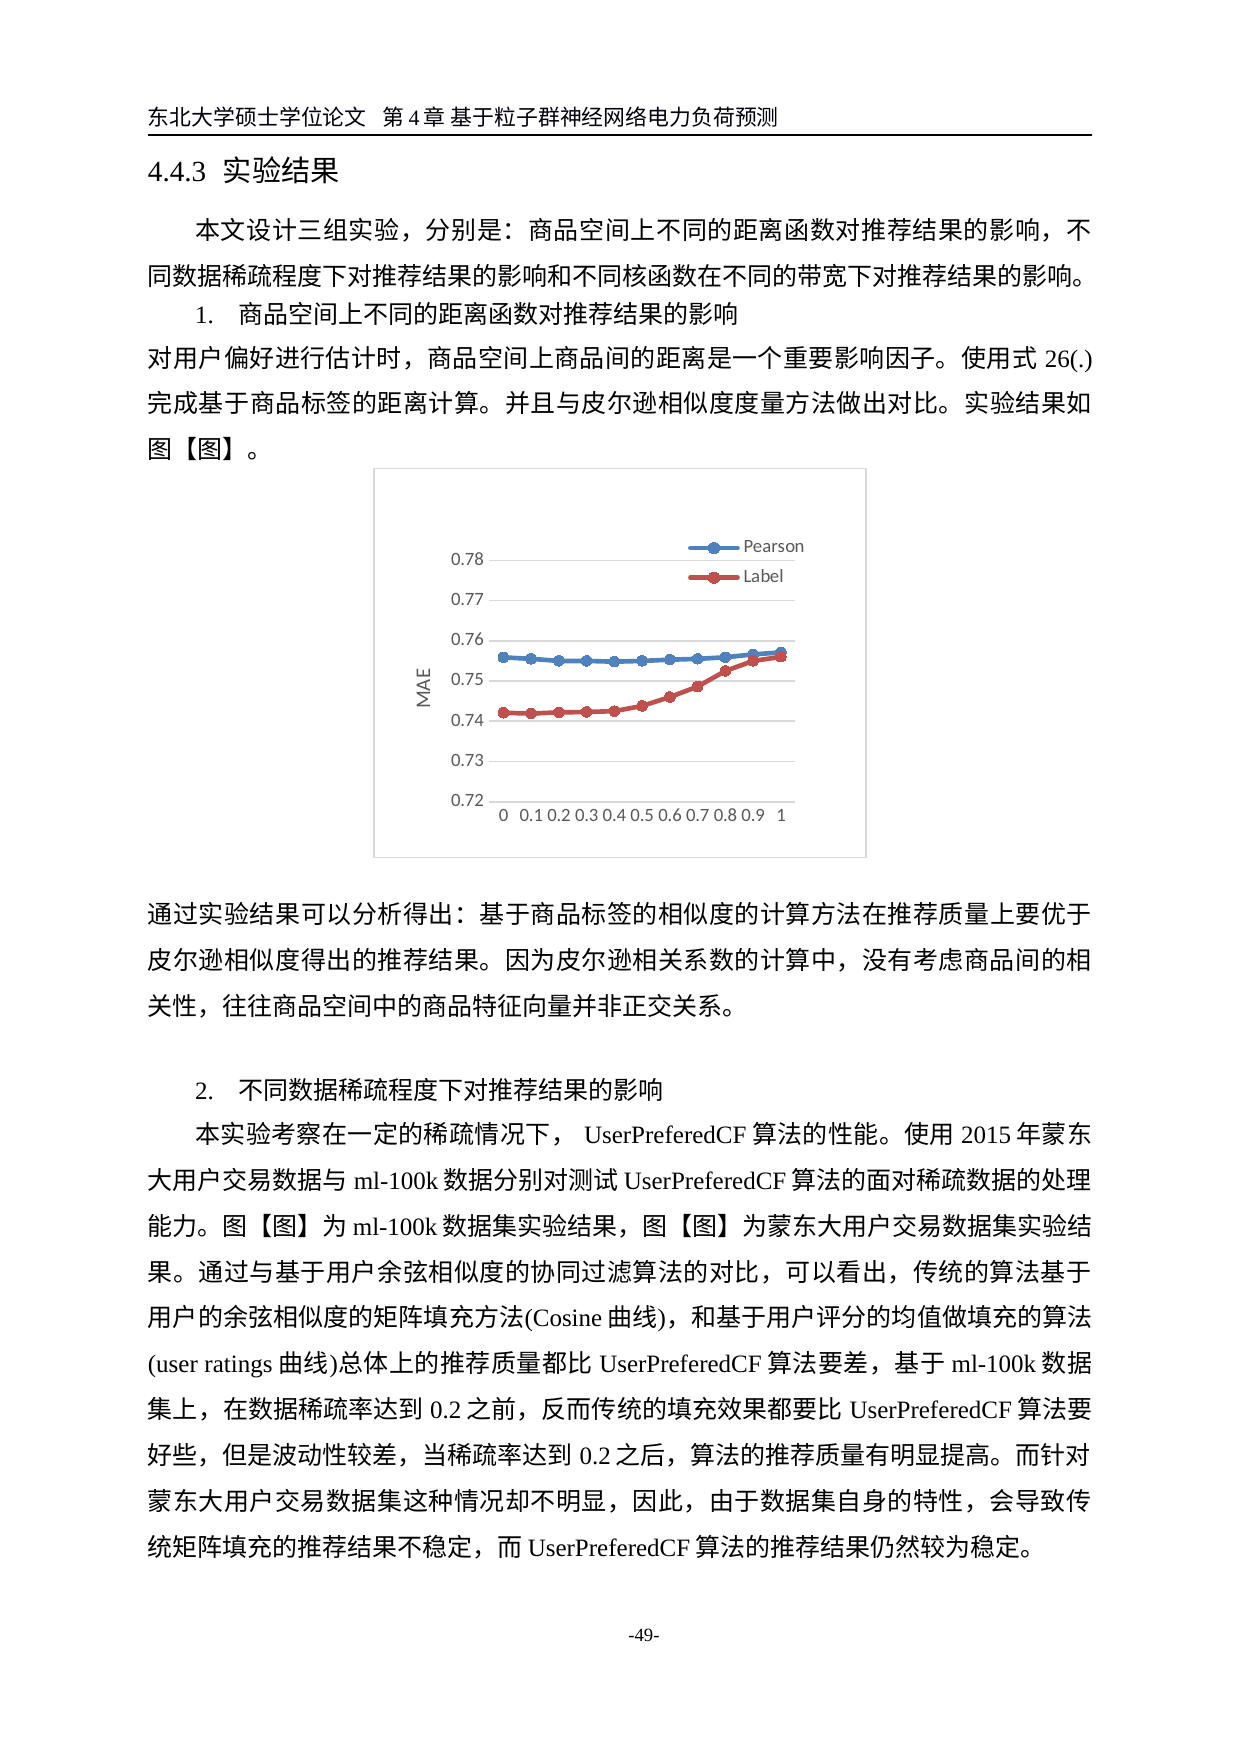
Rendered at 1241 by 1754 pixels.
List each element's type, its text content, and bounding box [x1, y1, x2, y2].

text 本实验考察在一定的稀疏情况下， UserPreferedCF算法的性能。使用2015年蒙东大用户交易数据与ml-100k数据分别对测试UserPreferedCF算法的面对稀疏数据的处理能力。图【图】为ml-100k数据集实验结果，图【图】为蒙东大用户交易数据集实验结果。通过与基于用户余弦相似度的协同过滤算法的对比，可以看出，传统的算法基于用户的余弦相似度的矩阵填充方法(Cosine曲线)，和基于用户评分的均值做填充的算法(user ratings曲线)总体上的推荐质量都比UserPreferedCF算法要差，基于ml-100k数据集上，在数据稀疏率达到0.2之前，反而传统的填充效果都要比UserPreferedCF算法要好些，但是波动性较差，当稀疏率达到0.2之后，算法的推荐质量有明显提高。而针对蒙东大用户交易数据集这种情况却不明显，因此，由于数据集自身的特性，会导致传统矩阵填充的推荐结果不稳定，而UserPreferedCF算法的推荐结果仍然较为稳定。 [148, 1107, 1092, 1565]
list 商品空间上不同的距离函数对推荐结果的影响 [195, 294, 1092, 330]
text 通过实验结果可以分析得出：基于商品标签的相似度的计算方法在推荐质量上要优于皮尔逊相似度得出的推荐结果。因为皮尔逊相关系数的计算中，没有考虑商品间的相关性，往往商品空间中的商品特征向量并非正交关系。 [148, 887, 1092, 1025]
text 本文设计三组实验，分别是：商品空间上不同的距离函数对推荐结果的影响，不同数据稀疏程度下对推荐结果的影响和不同核函数在不同的带宽下对推荐结果的影响。 [148, 202, 1092, 294]
list 不同数据稀疏程度下对推荐结果的影响 [195, 1071, 1092, 1107]
subtitle 实验结果 [148, 148, 1092, 190]
